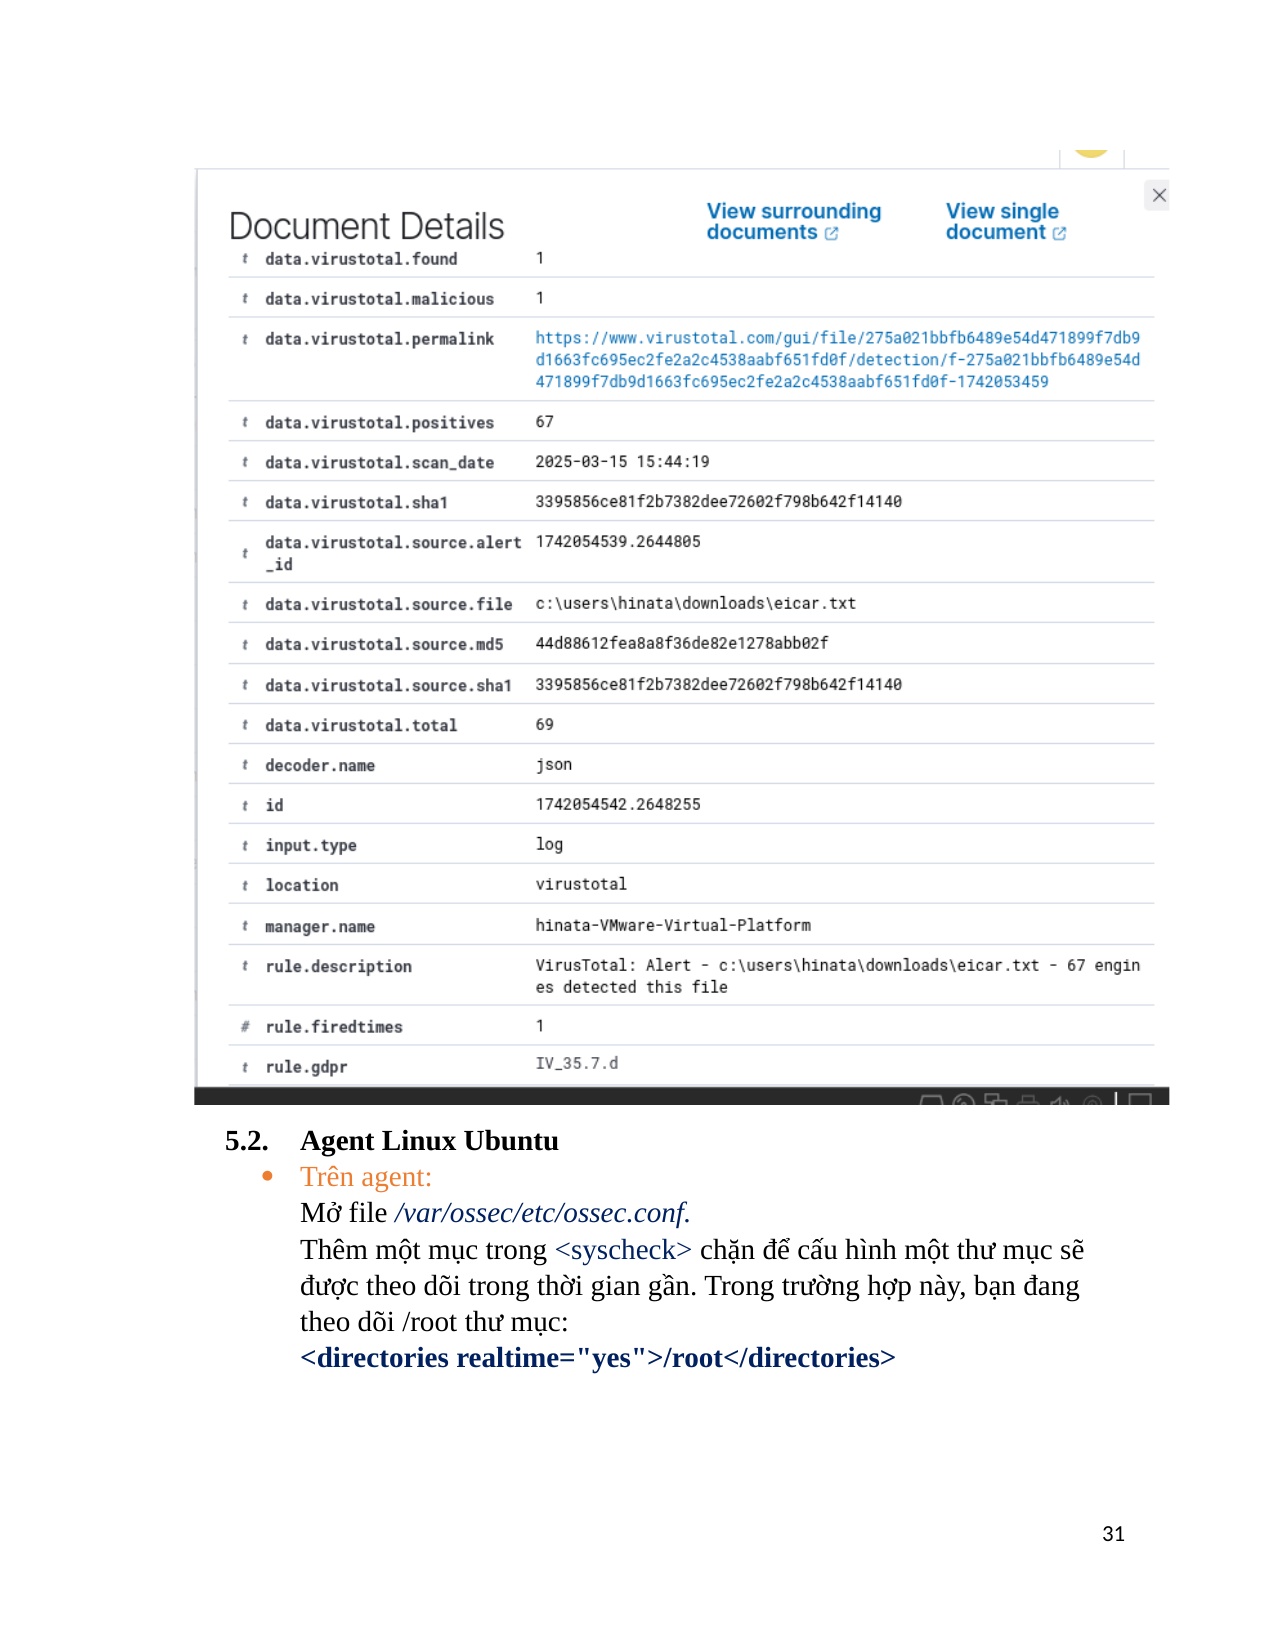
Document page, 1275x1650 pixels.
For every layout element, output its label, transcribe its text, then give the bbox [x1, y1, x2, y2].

list Agent Linux Ubuntu [225, 1123, 1125, 1157]
list <directories realtime="yes">/root</directories> [300, 1340, 1125, 1374]
list Trên agent: [262, 1159, 1125, 1193]
list Thêm một mục trong <syscheck> chặn để cấu hình một thư mục sẽ được theo dõi trong thời gian gần. Trong trường hợp này, bạn đang theo dõi /root thư mục: [300, 1232, 1125, 1338]
picture [194, 150, 1170, 1105]
list Mở file /var/ossec/etc/ossec.conf. [300, 1196, 1125, 1229]
